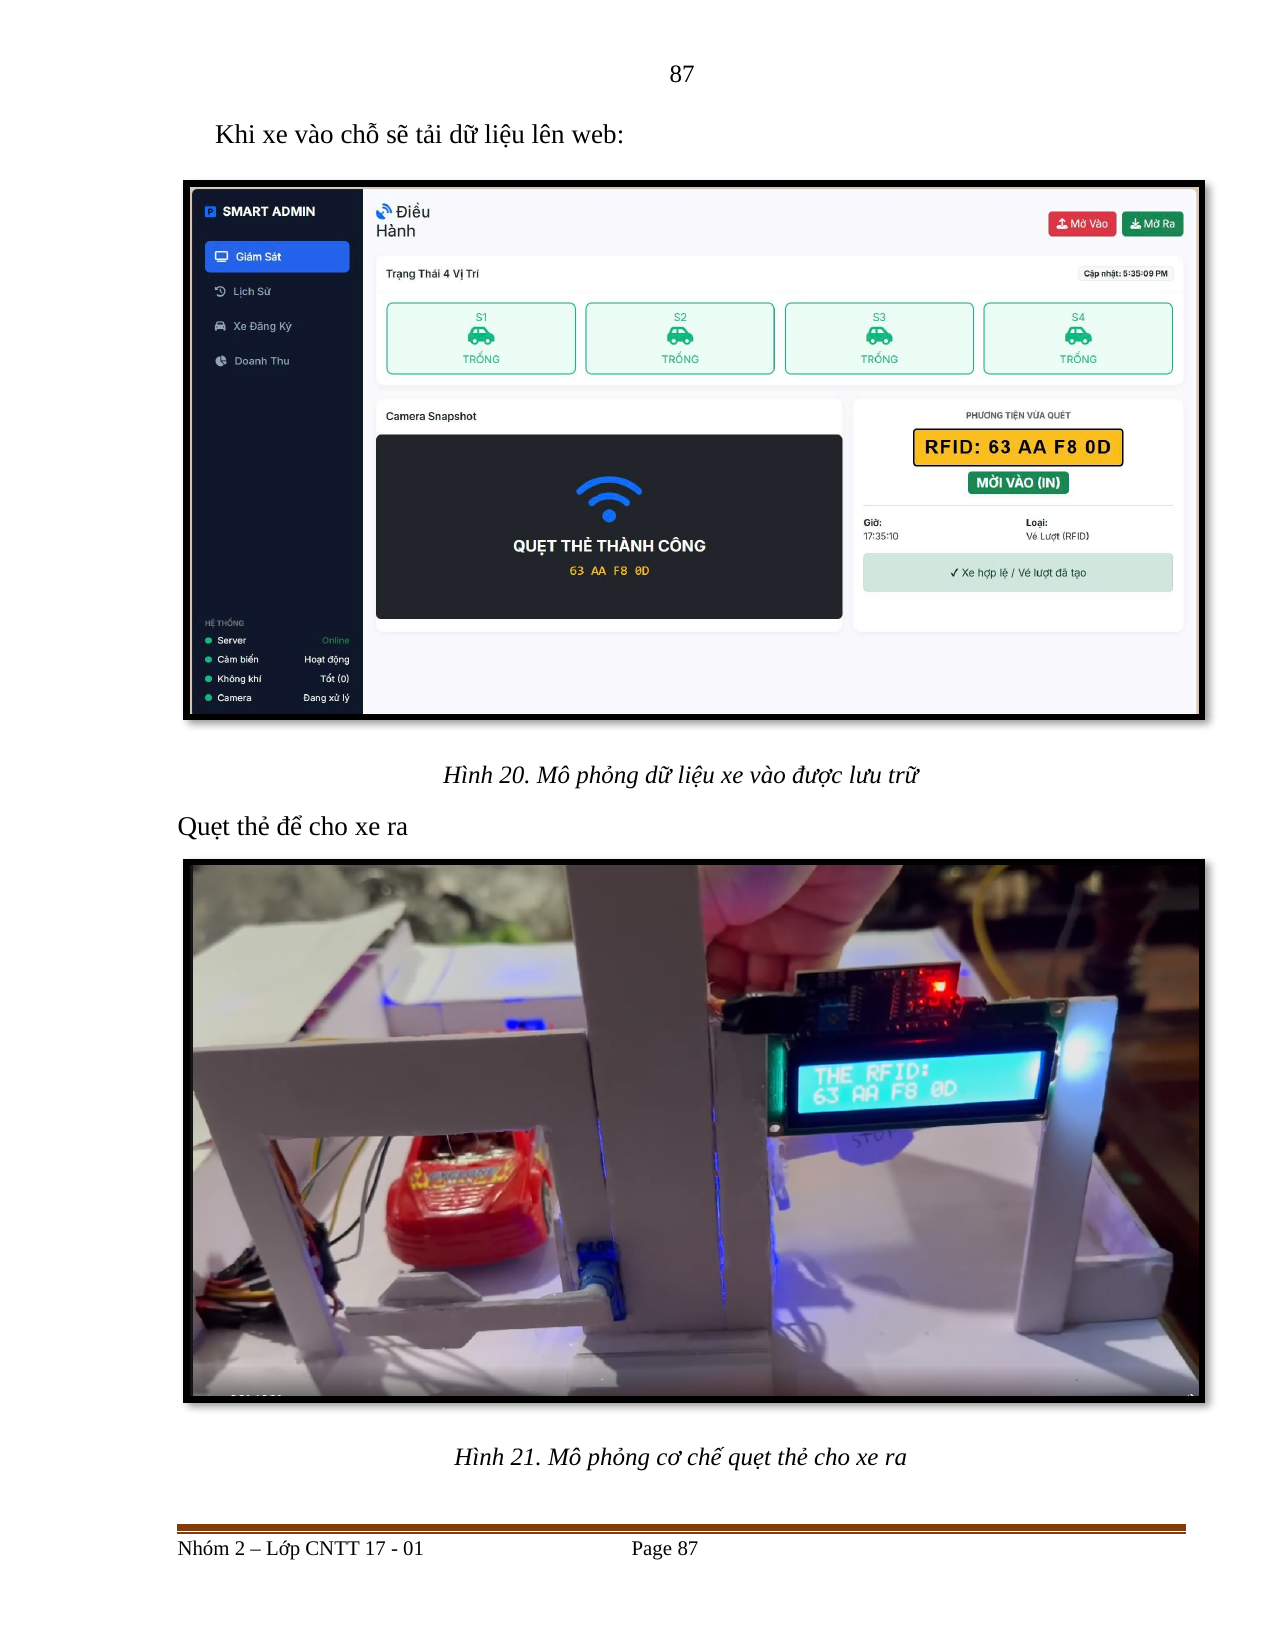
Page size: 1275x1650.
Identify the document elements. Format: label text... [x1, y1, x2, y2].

text Hình 20. Mô phỏng dữ liệu xe vào được lưu trữ [177, 760, 1186, 789]
picture [190, 865, 1199, 1396]
picture [190, 187, 1199, 714]
text Khi xe vào chỗ sẽ tải dữ liệu lên web: [215, 118, 1186, 149]
text Hình 21. Mô phỏng cơ chế quẹt thẻ cho xe ra [177, 1442, 1186, 1470]
